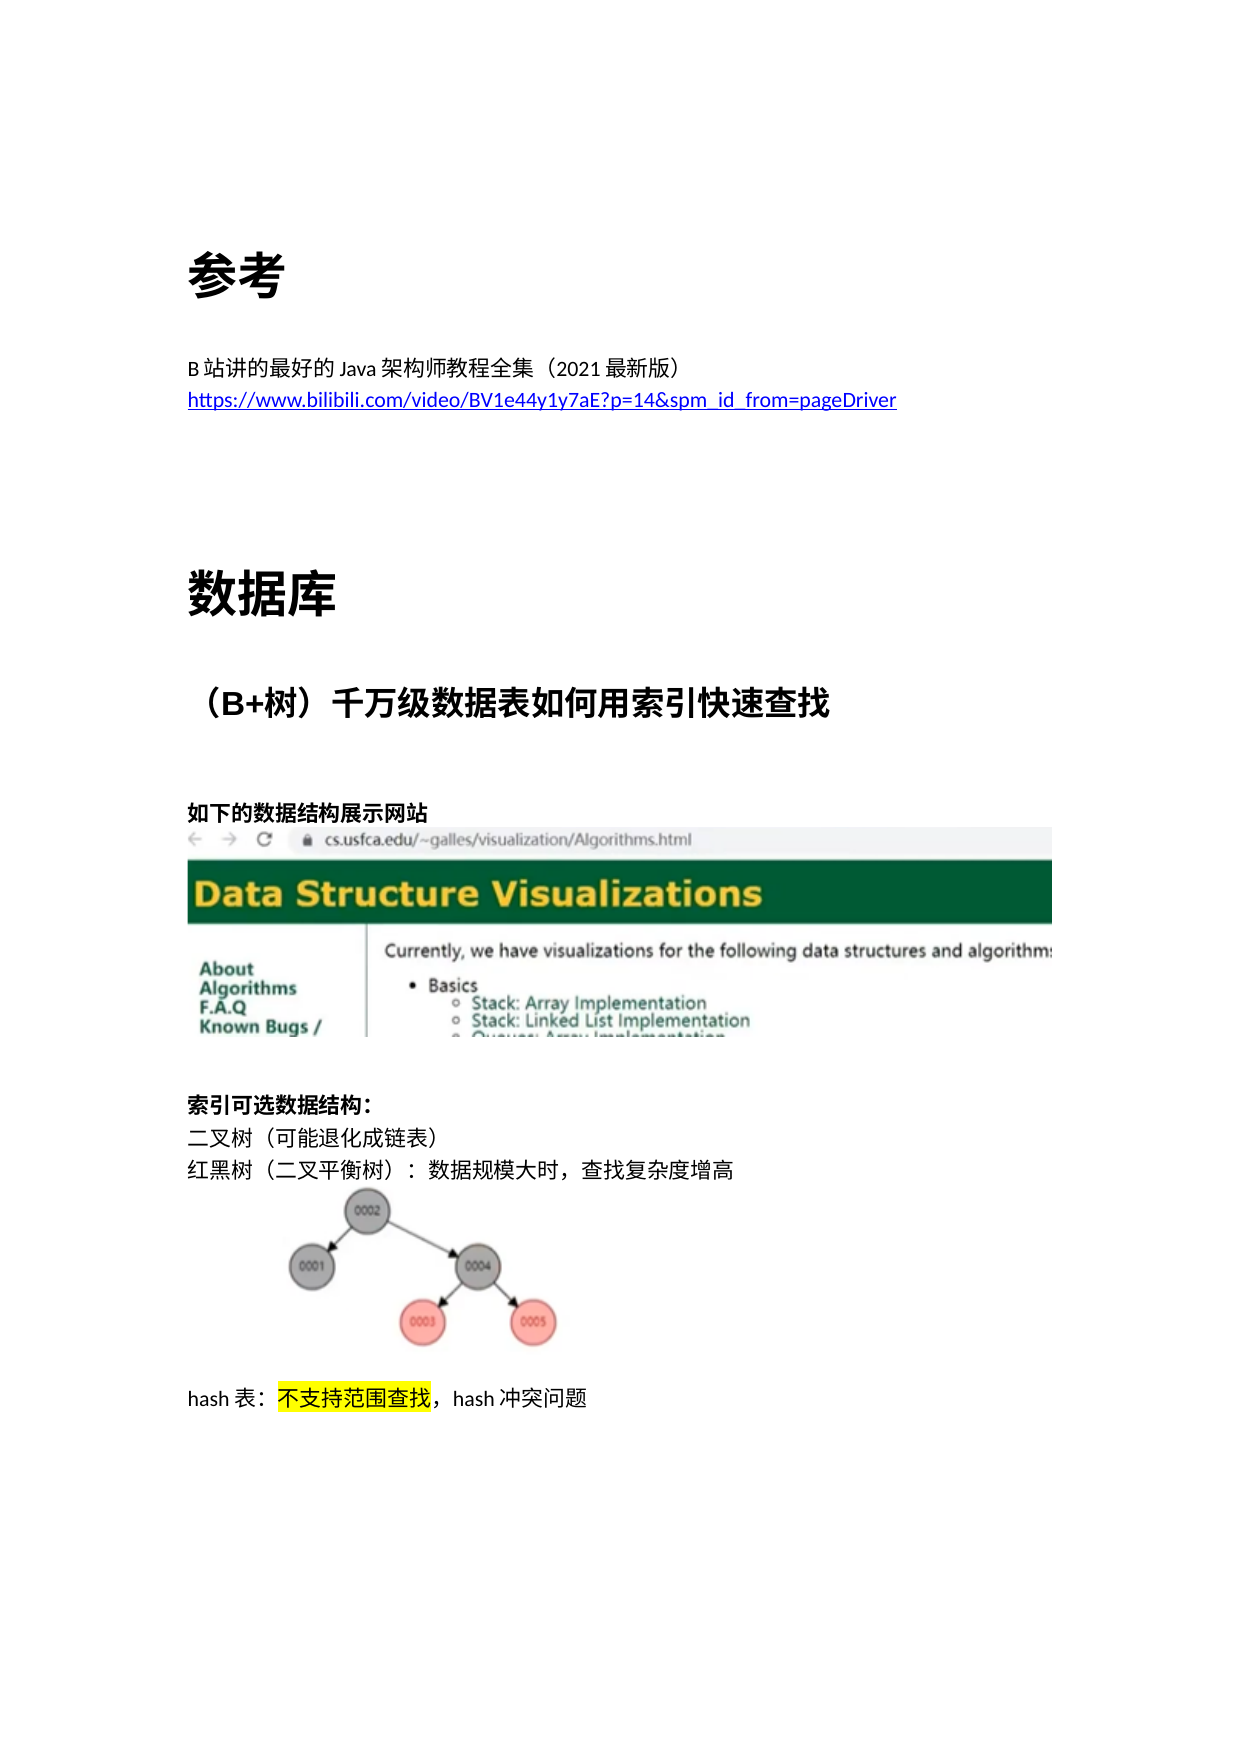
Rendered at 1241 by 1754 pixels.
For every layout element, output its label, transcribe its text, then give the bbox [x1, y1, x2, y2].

text 二叉树（可能退化成链表） [187, 1120, 1053, 1153]
subtitle 参考 [187, 224, 1053, 321]
text hash表：不支持范围查找，hash冲突问题 [187, 1380, 1053, 1413]
list 如下的数据结构展示网站 [187, 795, 1053, 828]
text B站讲的最好的Java架构师教程全集（2021最新版） [187, 350, 1053, 383]
picture [275, 1185, 638, 1355]
subtitle 数据库 [187, 542, 1053, 639]
subtitle （B+树）千万级数据表如何用索引快速查找 [187, 669, 1053, 734]
picture [187, 827, 1052, 1037]
text 红黑树（二叉平衡树）：数据规模大时，查找复杂度增高 [187, 1153, 1053, 1185]
text 索引可选数据结构： [187, 1088, 1053, 1120]
text https://www.bilibili.com/video/BV1e44y1y7aE?p=14&spm_id_from=pageDriver [187, 383, 1053, 415]
